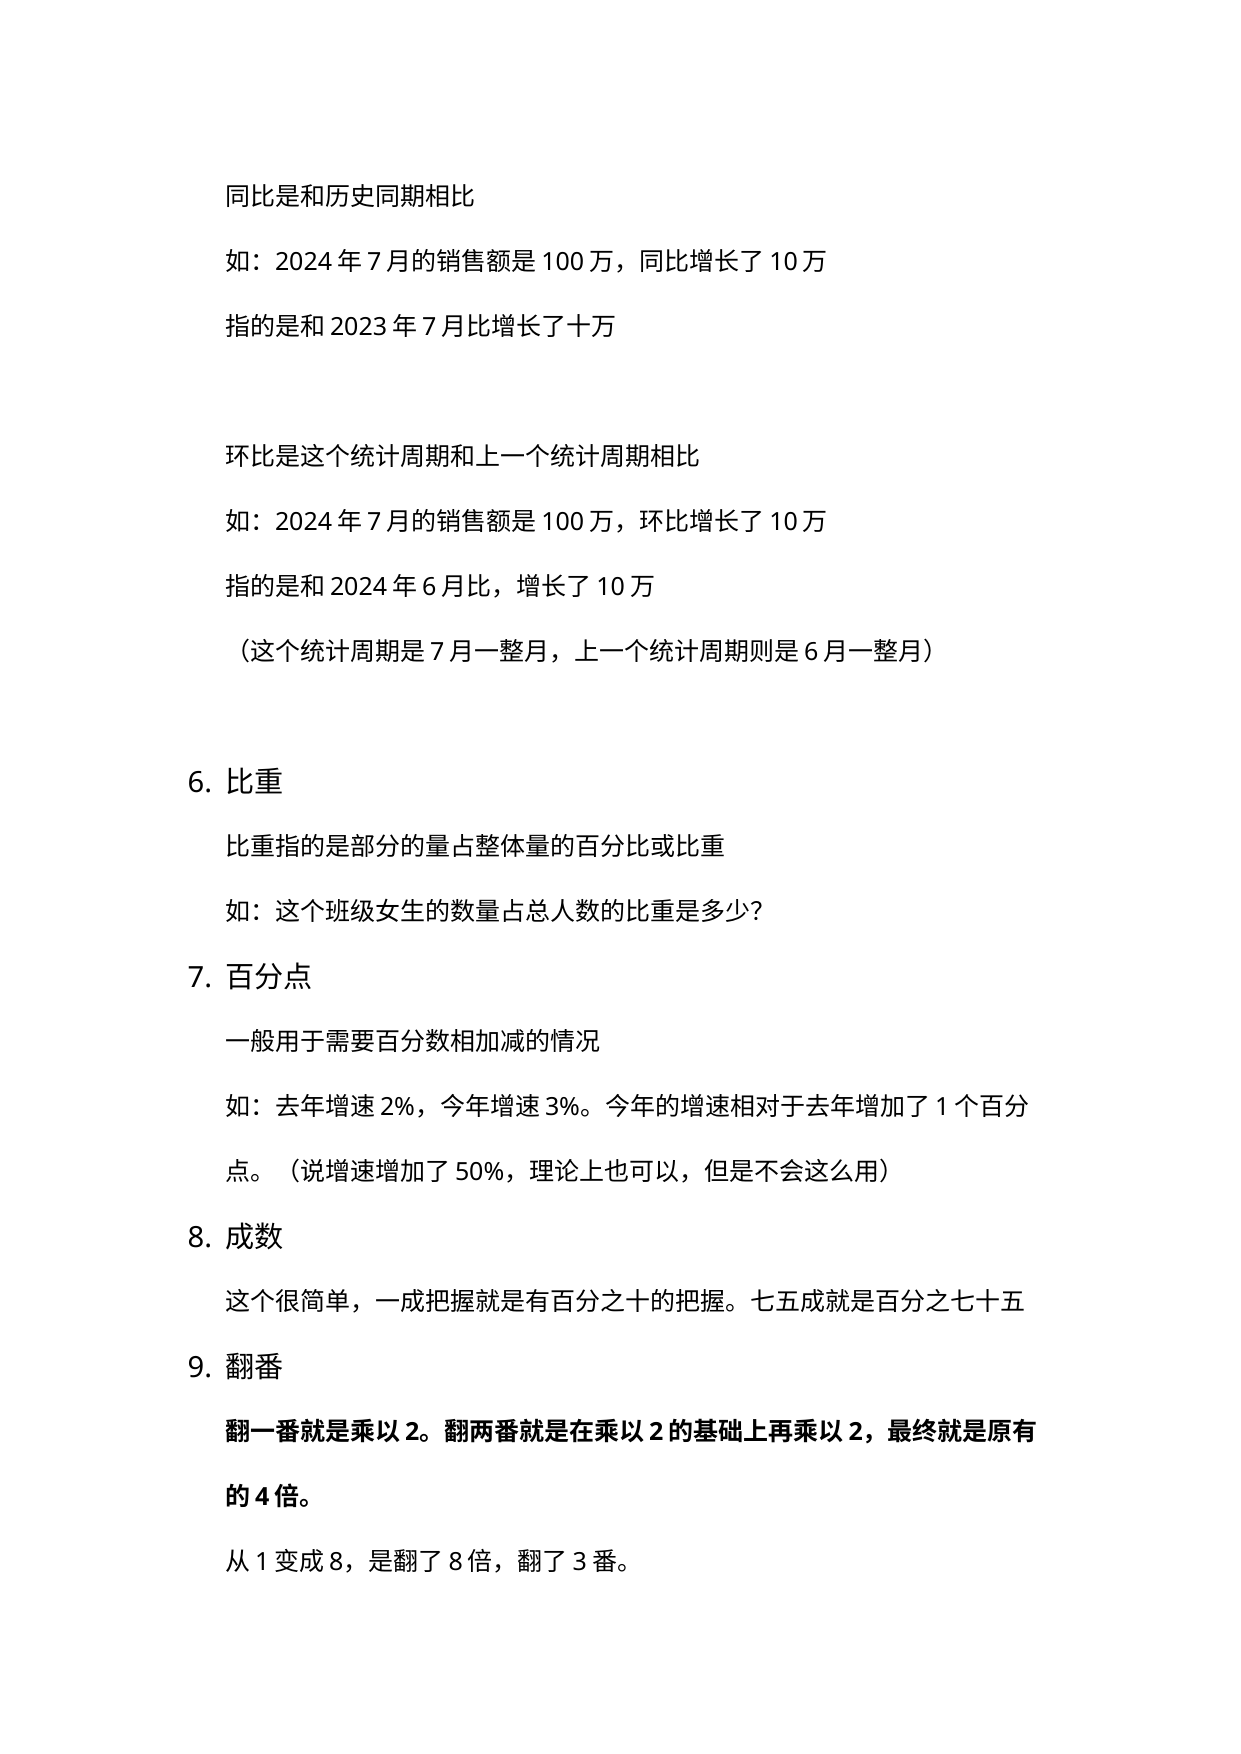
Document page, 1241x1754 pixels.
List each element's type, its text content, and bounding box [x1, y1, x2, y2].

list 比重指的是部分的量占整体量的百分比或比重 [225, 812, 1053, 877]
list 如：去年增速2%，今年增速3%。今年的增速相对于去年增加了1个百分点。（说增速增加了50%，理论上也可以，但是不会这么用） [225, 1072, 1053, 1202]
list （这个统计周期是7月一整月，上一个统计周期则是6月一整月） [225, 617, 1053, 682]
list 比重 [187, 747, 1053, 812]
list 同比是和历史同期相比 [225, 162, 1053, 227]
list 指的是和2024年6月比，增长了10万 [225, 552, 1053, 617]
list 这个很简单，一成把握就是有百分之十的把握。七五成就是百分之七十五 [225, 1267, 1053, 1332]
list 环比是这个统计周期和上一个统计周期相比 [225, 422, 1053, 487]
list 百分点 [187, 942, 1053, 1007]
list 如：2024年7月的销售额是100万，同比增长了10万 [225, 227, 1053, 292]
list 如：这个班级女生的数量占总人数的比重是多少？ [225, 877, 1053, 942]
list 一般用于需要百分数相加减的情况 [225, 1007, 1053, 1072]
list 如：2024年7月的销售额是100万，环比增长了10万 [225, 487, 1053, 552]
list 从1变成8，是翻了8倍，翻了3番。 [225, 1527, 1053, 1592]
list 指的是和2023年7月比增长了十万 [225, 292, 1053, 357]
list 成数 [187, 1202, 1053, 1267]
list 翻番 [187, 1332, 1053, 1397]
list 翻一番就是乘以2。翻两番就是在乘以2的基础上再乘以2，最终就是原有的4倍。 [225, 1397, 1053, 1527]
